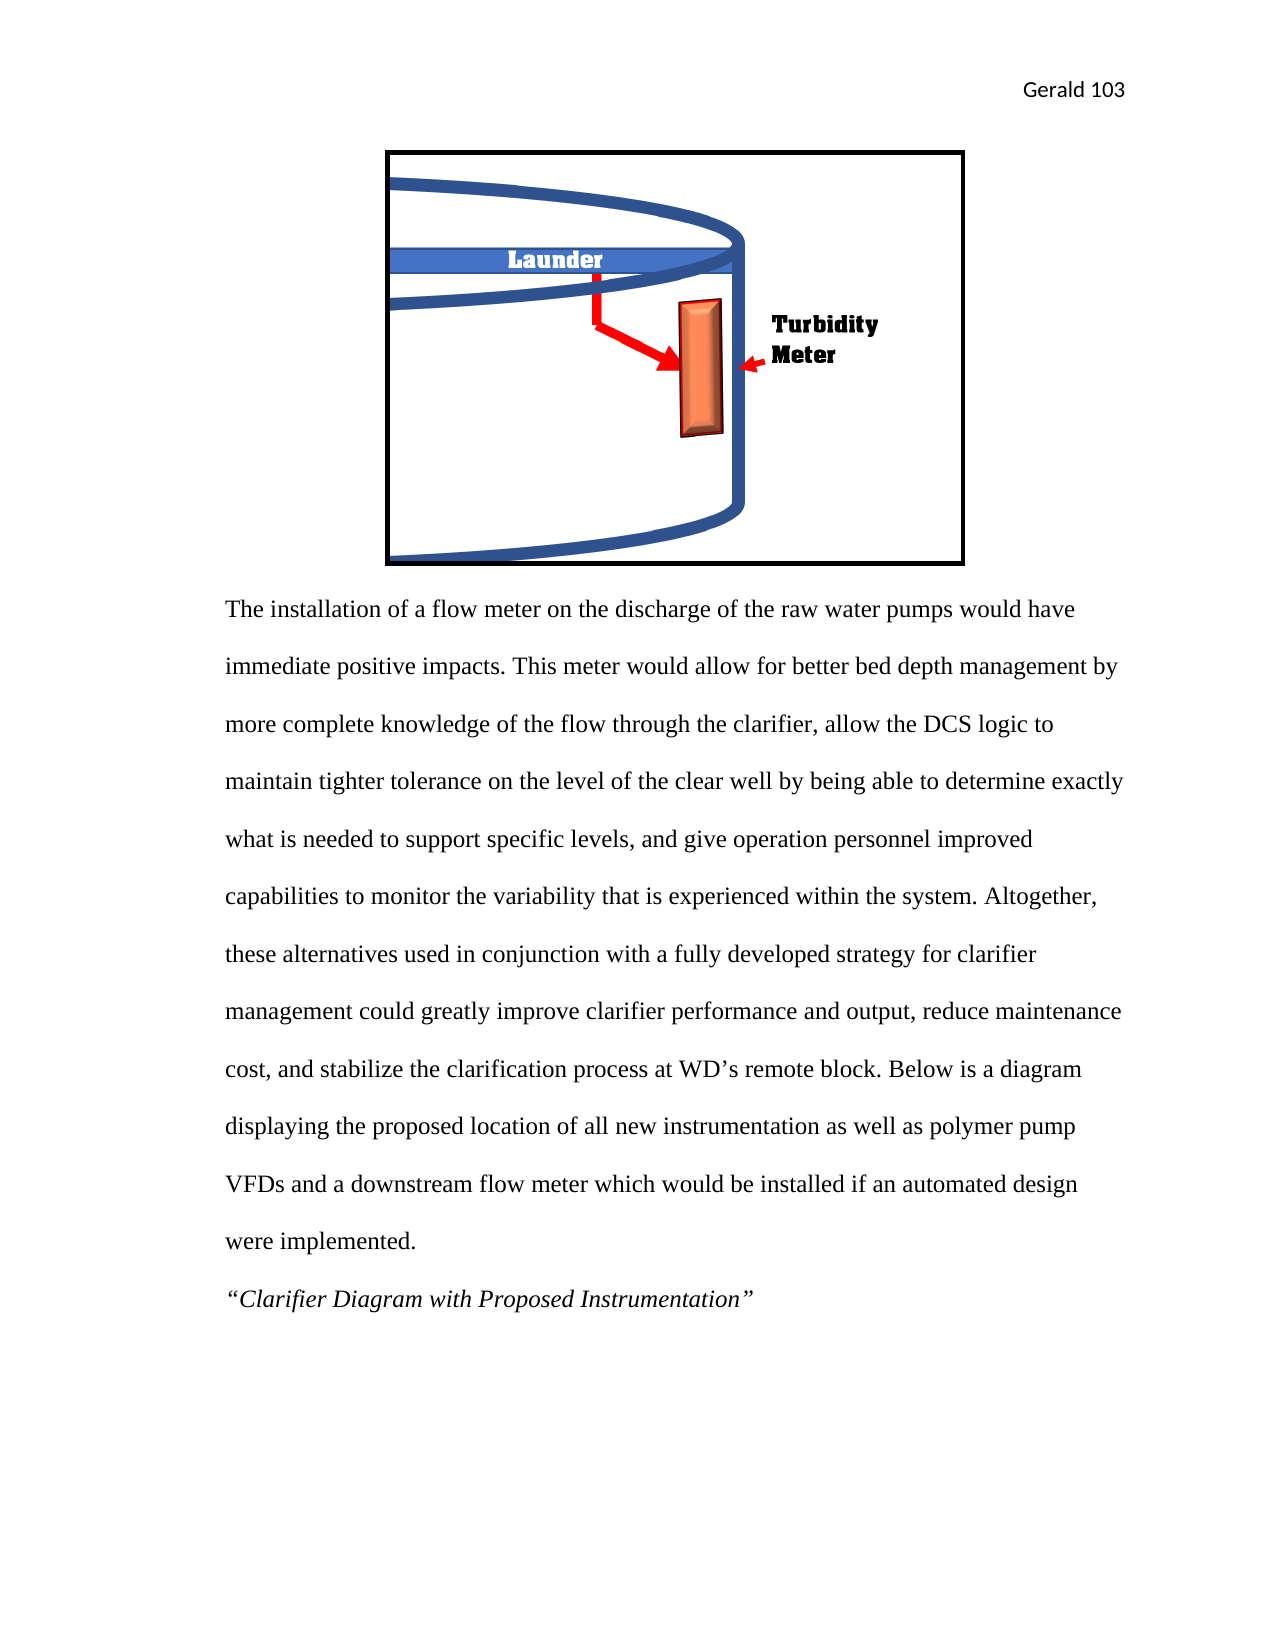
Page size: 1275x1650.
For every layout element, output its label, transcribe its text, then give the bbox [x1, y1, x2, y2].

text “Clarifier Diagram with Proposed Instrumentation” [225, 1284, 1125, 1313]
text The installation of a flow meter on the discharge of the raw water pumps would have immediate positive impacts. This meter would allow for better bed depth management by more complete knowledge of the flow through the clarifier, allow the DCS logic to maintain tighter tolerance on the level of the clear well by being able to determine exactly what is needed to support specific levels, and give operation personnel improved capabilities to monitor the variability that is experienced within the system. Altogether, these alternatives used in conjunction with a fully developed strategy for clarifier management could greatly improve clarifier performance and output, reduce maintenance cost, and stabilize the clarification process at WD’s remote block. Below is a diagram displaying the proposed location of all new instrumentation as well as polymer pump VFDs and a downstream flow meter which would be installed if an automated design were implemented. [225, 594, 1125, 1255]
picture [390, 155, 961, 561]
